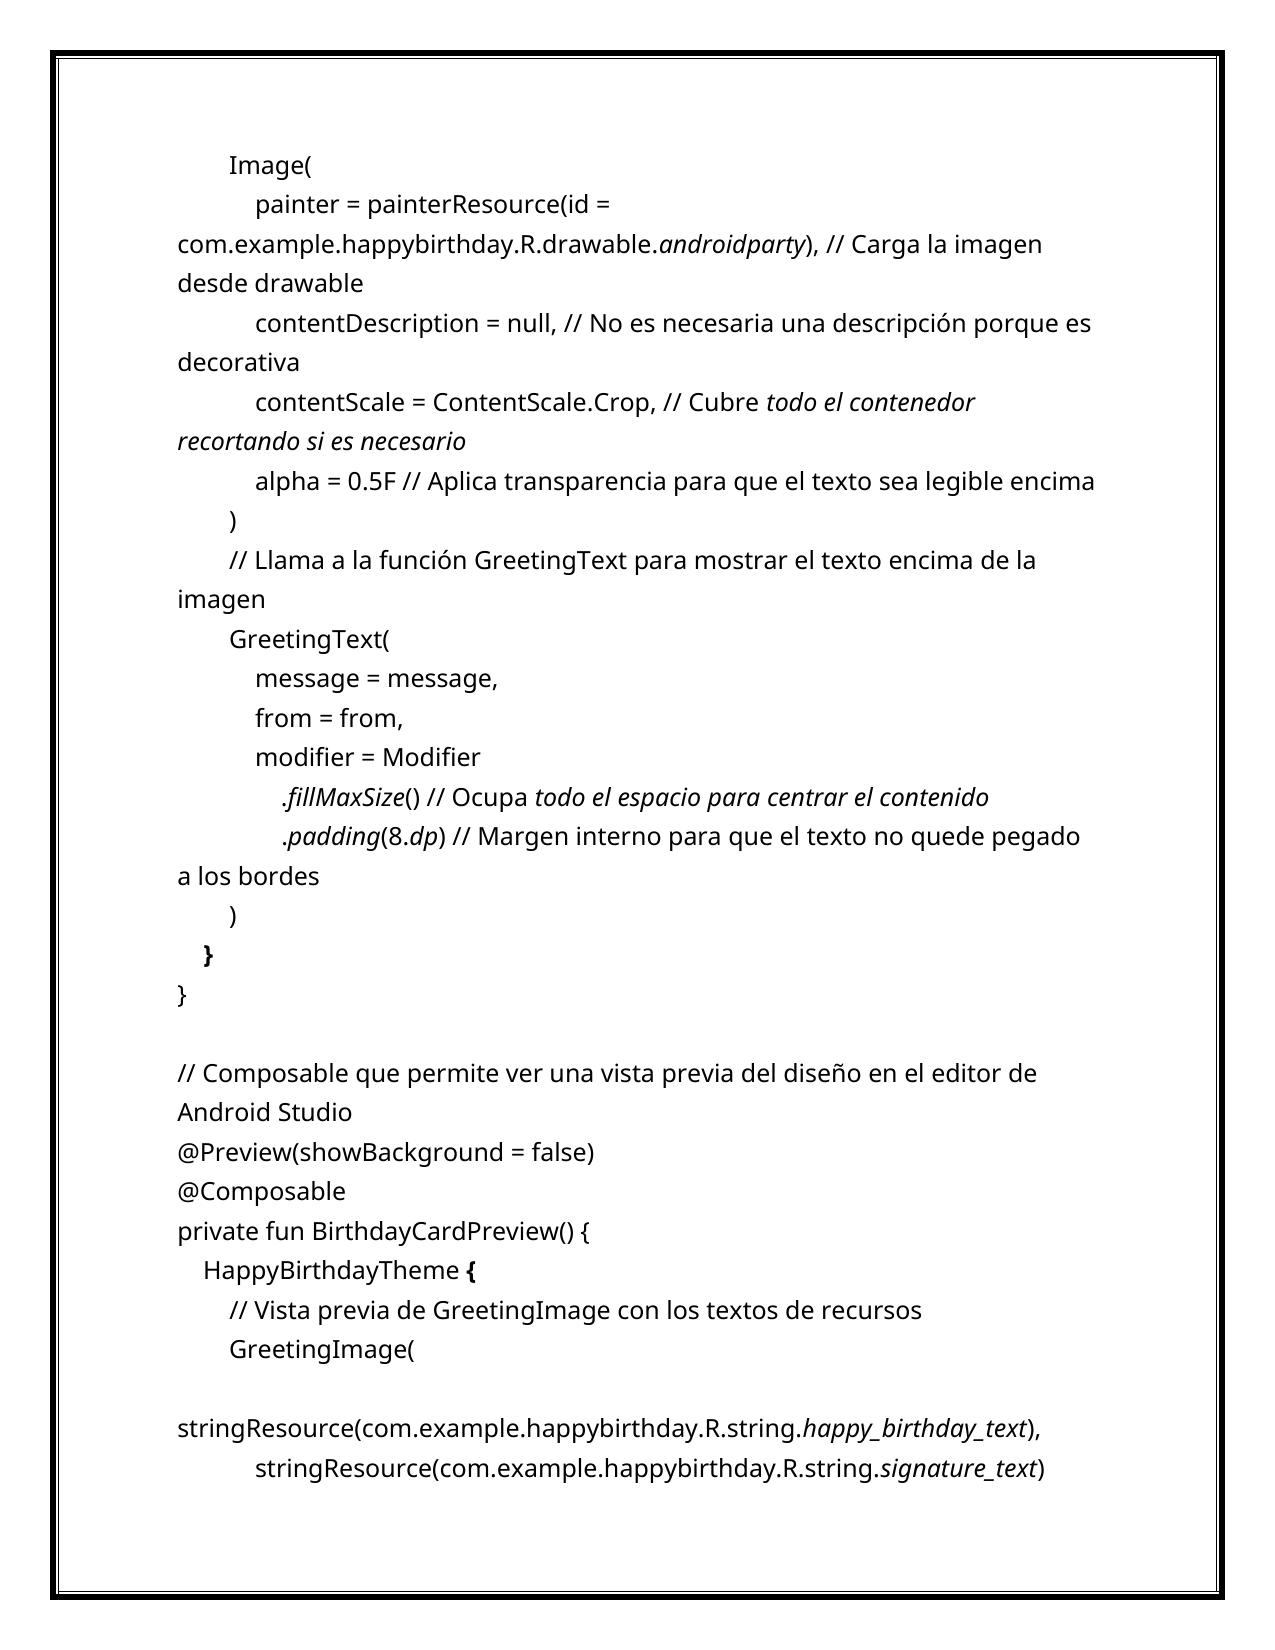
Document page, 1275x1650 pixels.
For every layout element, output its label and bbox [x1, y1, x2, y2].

text [177, 147, 1098, 1484]
